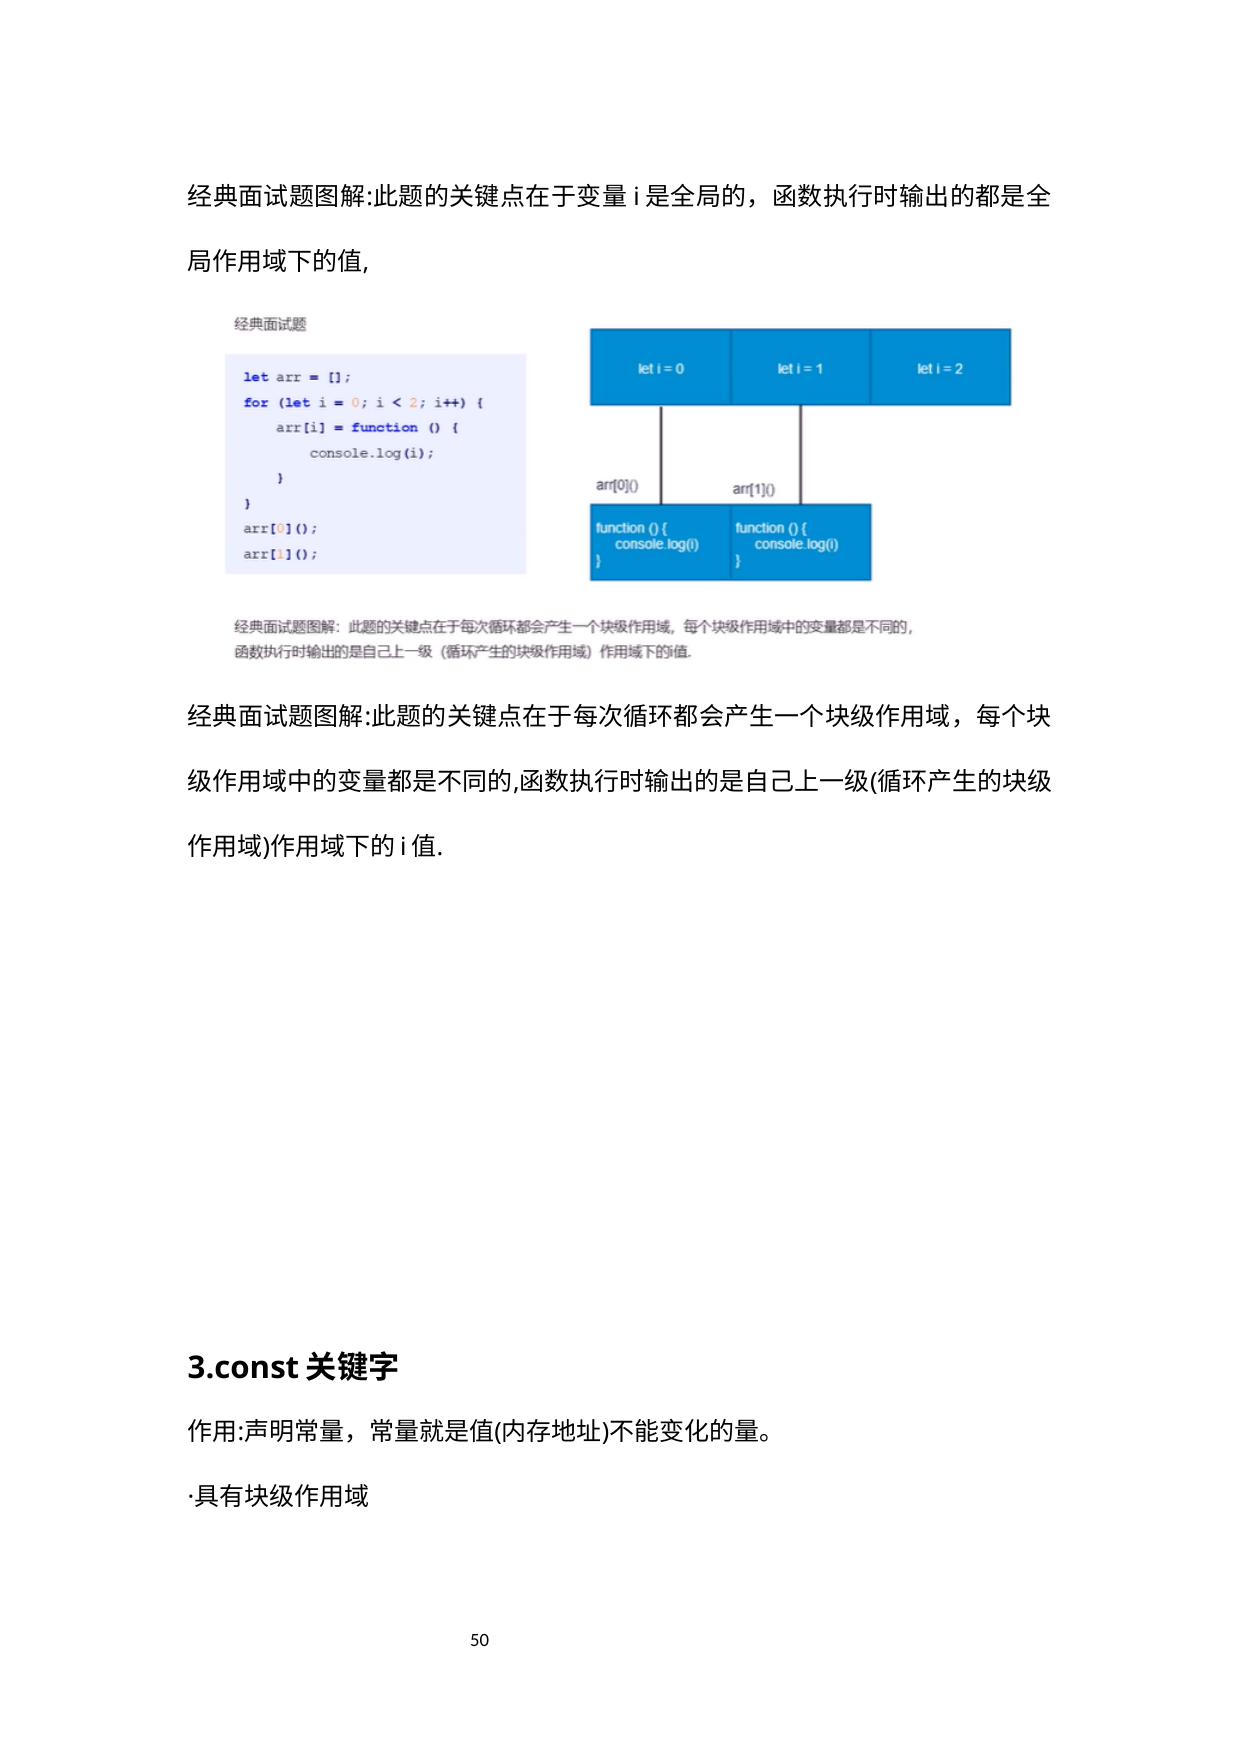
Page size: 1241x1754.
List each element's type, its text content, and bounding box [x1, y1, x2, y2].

picture [187, 292, 1052, 667]
list 经典面试题图解:此题的关键点在于每次循环都会产生一个块级作用域，每个块级作用域中的变量都是不同的,函数执行时输出的是自己上一级(循环产生的块级作用域)作用域下的i值. [187, 682, 1053, 877]
list 作用:声明常量，常量就是值(内存地址)不能变化的量。 [187, 1397, 1053, 1462]
list 3.const关键字 [187, 1332, 1053, 1397]
list ·具有块级作用域 [187, 1462, 1053, 1527]
list 经典面试题图解:此题的关键点在于变量i是全局的，函数执行时输出的都是全局作用域下的值, [187, 162, 1053, 292]
